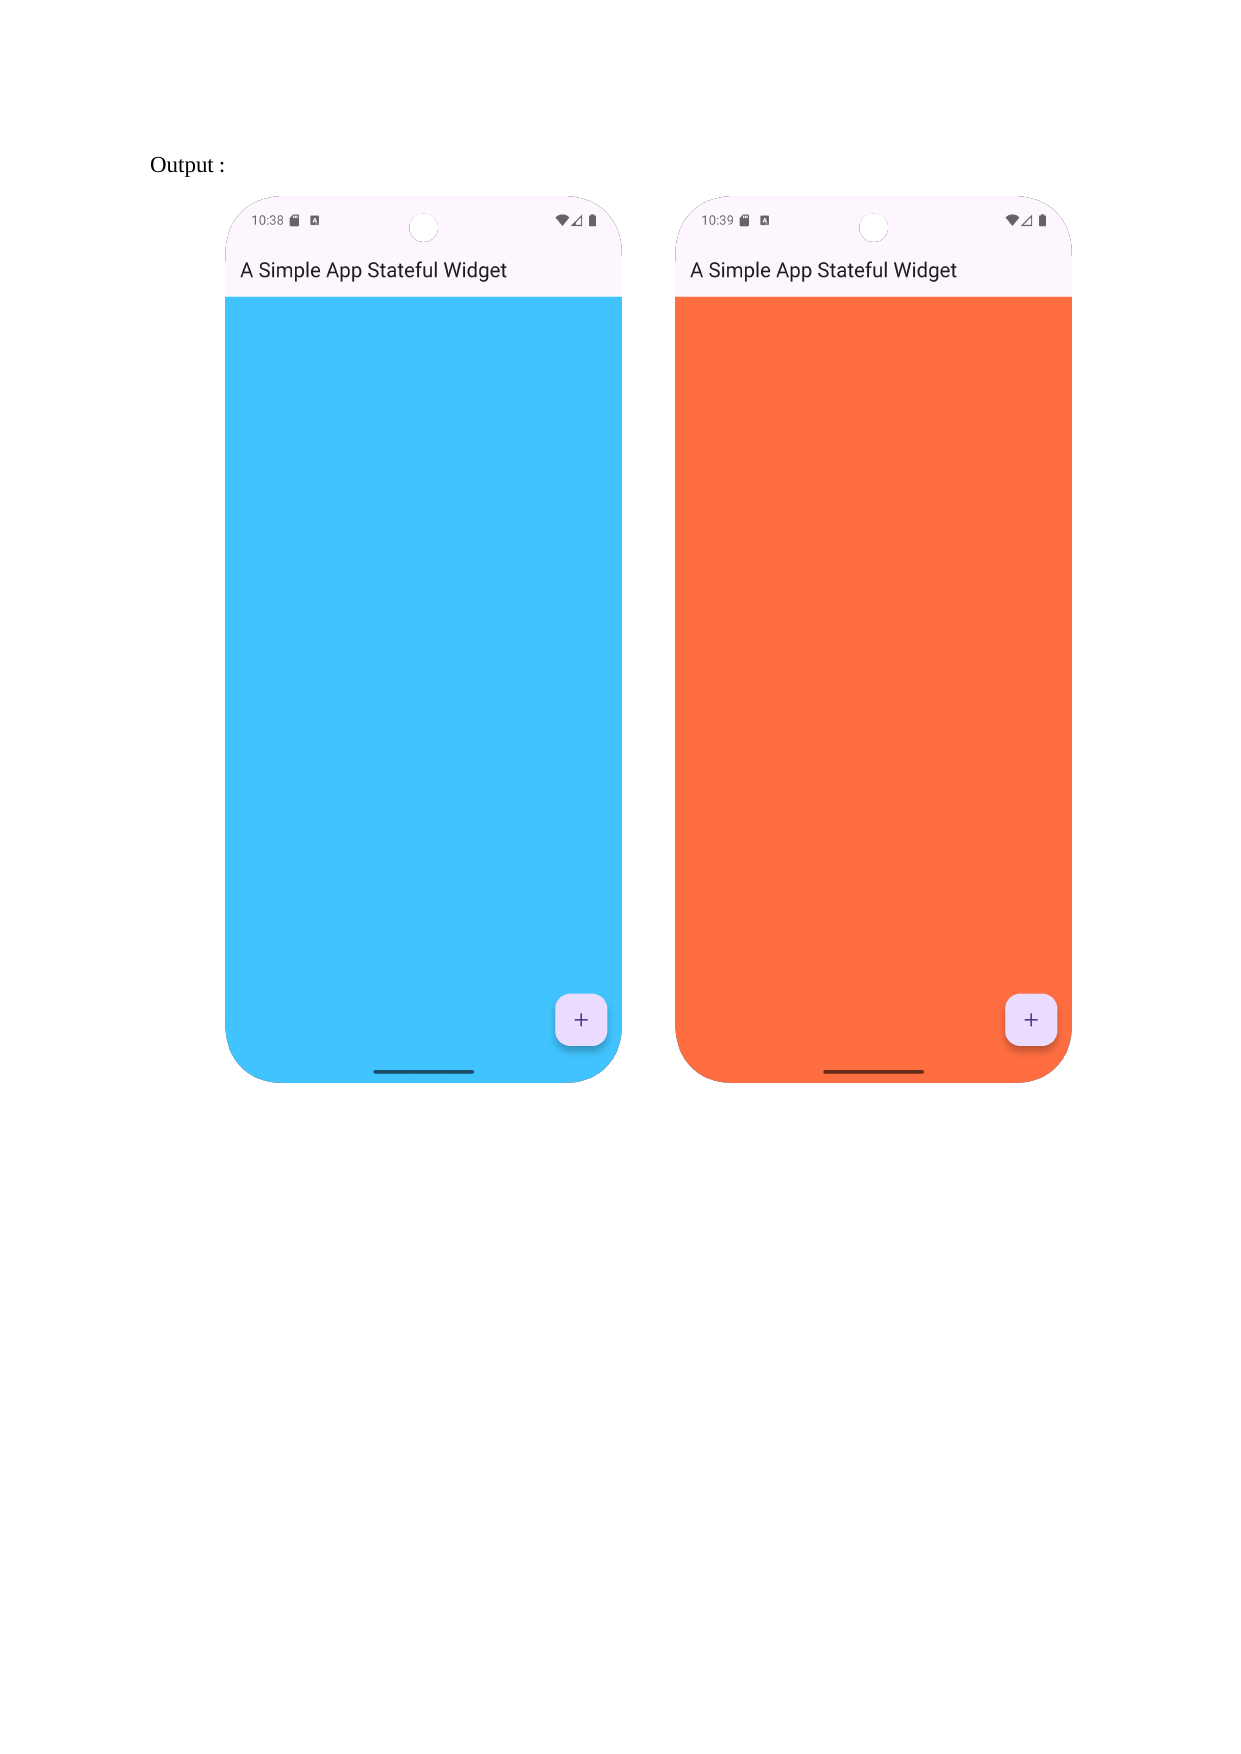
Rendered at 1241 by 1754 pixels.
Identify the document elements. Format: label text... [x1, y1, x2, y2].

picture [675, 196, 1072, 1083]
picture [225, 196, 622, 1083]
text Output : [150, 150, 1090, 178]
